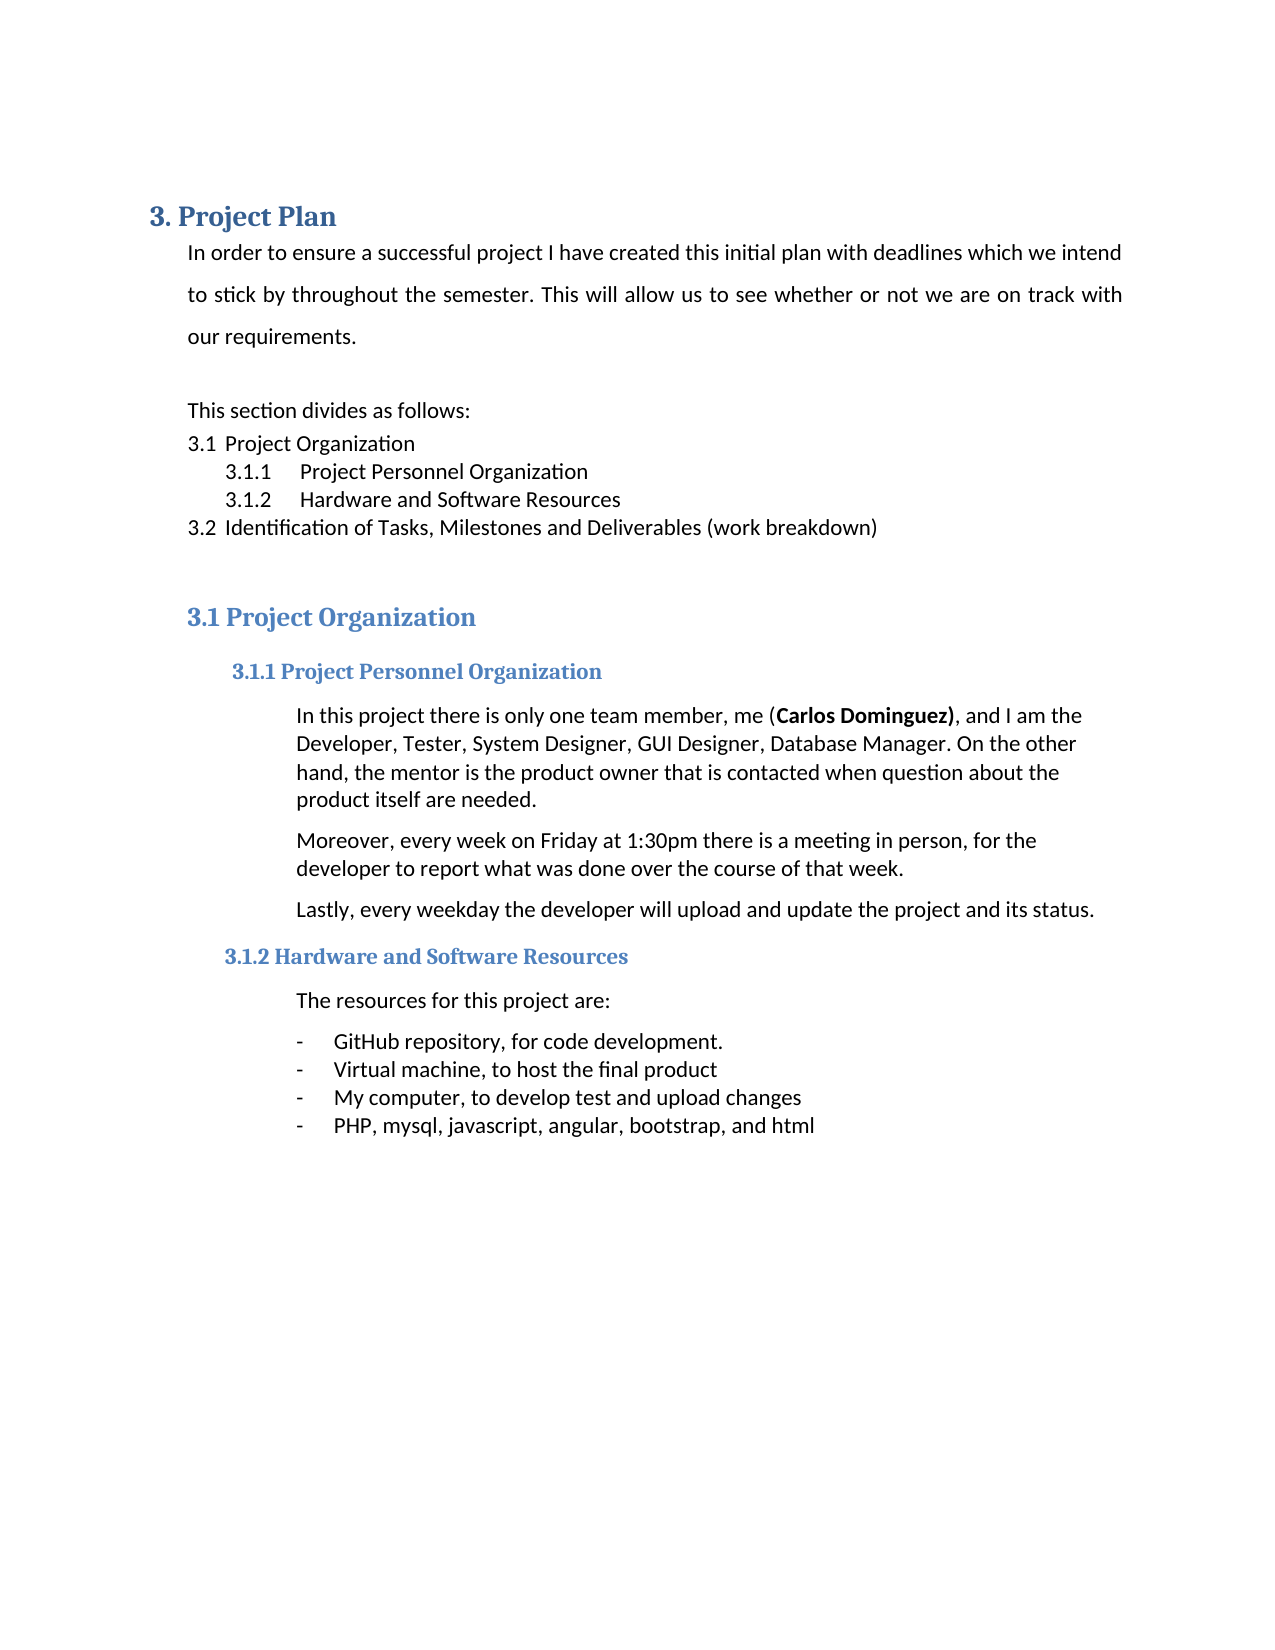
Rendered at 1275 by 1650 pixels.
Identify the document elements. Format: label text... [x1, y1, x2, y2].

subtitle 3. Project Plan [150, 200, 1125, 233]
text Moreover, every week on Friday at 1:30pm there is a meeting in person, for the developer to report what was done over the course of that week. [296, 826, 1125, 882]
subtitle 3.1.2 Hardware and Software Resources [225, 943, 1125, 970]
subtitle 3.1 Project Organization [187, 602, 1125, 633]
text In this project there is only one team member, me (Carlos Dominguez), and I am the Developer, Tester, System Designer, GUI Designer, Database Manager. On the other hand, the mentor is the product owner that is contacted when question about the product itself are needed. [296, 702, 1125, 814]
list This section divides as follows: [187, 397, 1125, 425]
list Project Organization [187, 429, 1125, 457]
subtitle 3.1.1 Project Personnel Organization [232, 659, 1125, 685]
list Identification of Tasks, Milestones and Deliverables (work breakdown) [187, 513, 1125, 541]
text Lastly, every weekday the developer will upload and update the project and its status. [296, 895, 1125, 923]
list GitHub repository, for code development. [296, 1027, 1125, 1055]
list Project Personnel Organization [225, 457, 1125, 485]
list Hardware and Software Resources [225, 485, 1125, 513]
list PHP, mysql, javascript, angular, bootstrap, and html [296, 1111, 1125, 1139]
list Virtual machine, to host the final product [296, 1055, 1125, 1083]
text The resources for this project are: [296, 986, 1125, 1014]
list In order to ensure a successful project I have created this initial plan with deadlines which we intend to stick by throughout the semester. This will allow us to see whether or not we are on track with our requirements. [187, 238, 1125, 351]
list My computer, to develop test and upload changes [296, 1083, 1125, 1111]
